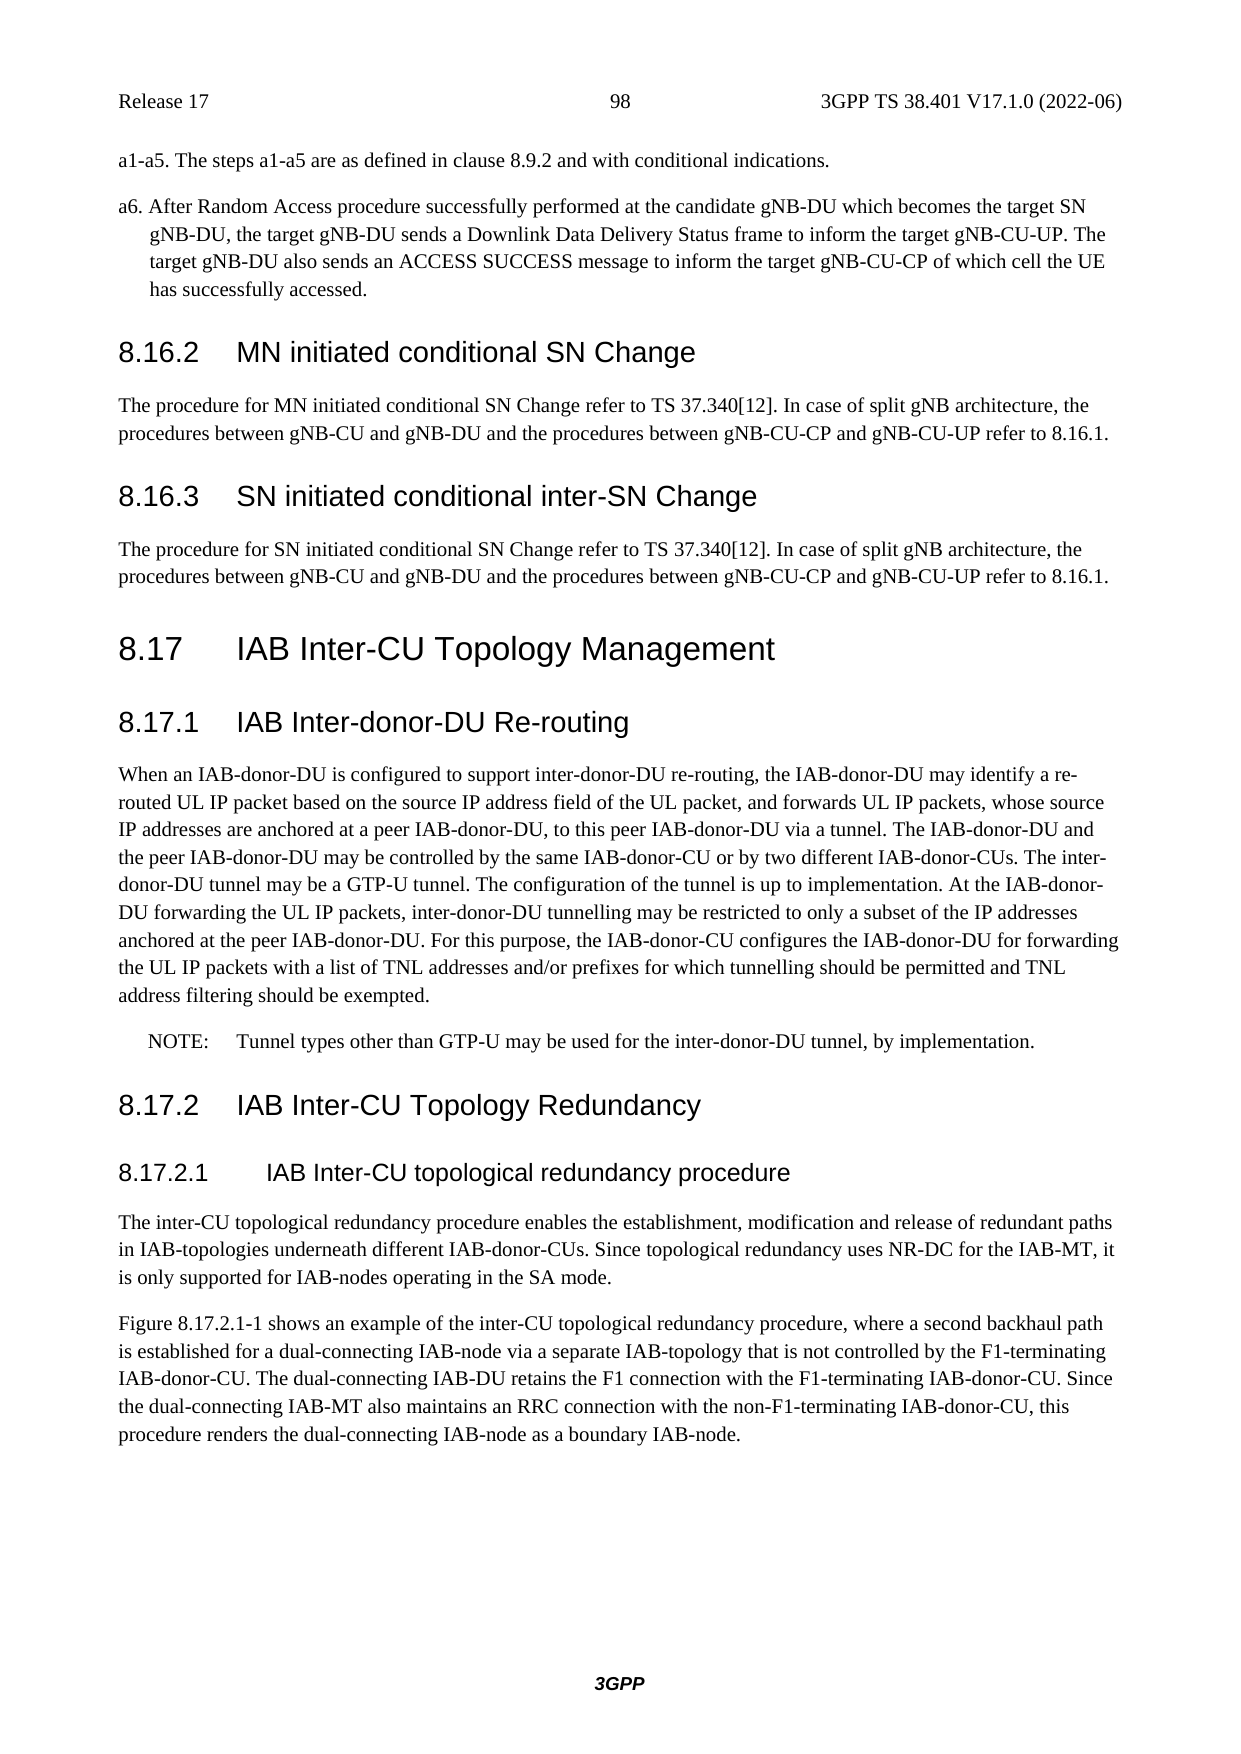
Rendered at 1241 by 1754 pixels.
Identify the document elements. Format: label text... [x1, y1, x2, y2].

text a1-a5. The steps a1-a5 are as defined in clause 8.9.2 and with conditional indications. [118, 147, 1122, 172]
subtitle 8.16.3 SN initiated conditional inter-SN Change [118, 479, 1122, 513]
subtitle 8.17.2 IAB Inter-CU Topology Redundancy [118, 1088, 1122, 1122]
text When an IAB-donor-DU is configured to support inter-donor-DU re-routing, the IAB-donor-DU may identify a re-routed UL IP packet based on the source IP address field of the UL packet, and forwards UL IP packets, whose source IP addresses are anchored at a peer IAB-donor-DU, to this peer IAB-donor-DU via a tunnel. The IAB-donor-DU and the peer IAB-donor-DU may be controlled by the same IAB-donor-CU or by two different IAB-donor-CUs. The inter-donor-DU tunnel may be a GTP-U tunnel. The configuration of the tunnel is up to implementation. At the IAB-donor-DU forwarding the UL IP packets, inter-donor-DU tunnelling may be restricted to only a subset of the IP addresses anchored at the peer IAB-donor-DU. For this purpose, the IAB-donor-CU configures the IAB-donor-DU for forwarding the UL IP packets with a list of TNL addresses and/or prefixes for which tunnelling should be permitted and TNL address filtering should be exempted. [118, 762, 1122, 1007]
text The procedure for MN initiated conditional SN Change refer to TS 37.340[12]. In case of split gNB architecture, the procedures between gNB-CU and gNB-DU and the procedures between gNB-CU-CP and gNB-CU-UP refer to 8.16.1. [118, 393, 1122, 444]
subtitle 8.17.1 IAB Inter-donor-DU Re-routing [118, 705, 1122, 738]
text a6. After Random Access procedure successfully performed at the candidate gNB-DU which becomes the target SN gNB-DU, the target gNB-DU sends a Downlink Data Delivery Status frame to inform the target gNB-CU-UP. The target gNB-DU also sends an ACCESS SUCCESS message to inform the target gNB-CU-CP of which cell the UE has successfully accessed. [118, 194, 1122, 301]
subtitle 8.17 IAB Inter-CU Topology Management [118, 629, 1122, 668]
subtitle 8.17.2.1 IAB Inter-CU topological redundancy procedure [118, 1158, 1122, 1187]
subtitle 8.16.2 MN initiated conditional SN Change [118, 336, 1122, 369]
text Figure 8.17.2.1-1 shows an example of the inter-CU topological redundancy procedure, where a second backhaul path is established for a dual-connecting IAB-node via a separate IAB-topology that is not controlled by the F1-terminating IAB-donor-CU. The dual-connecting IAB-DU retains the F1 connection with the F1-terminating IAB-donor-CU. Since the dual-connecting IAB-MT also maintains an RRC connection with the non-F1-terminating IAB-donor-CU, this procedure renders the dual-connecting IAB-node as a boundary IAB-node. [118, 1311, 1122, 1446]
text The inter-CU topological redundancy procedure enables the establishment, modification and release of redundant paths in IAB-topologies underneath different IAB-donor-CUs. Since topological redundancy uses NR-DC for the IAB-MT, it is only supported for IAB-nodes operating in the SA mode. [118, 1209, 1122, 1289]
text The procedure for SN initiated conditional SN Change refer to TS 37.340[12]. In case of split gNB architecture, the procedures between gNB-CU and gNB-DU and the procedures between gNB-CU-CP and gNB-CU-UP refer to 8.16.1. [118, 537, 1122, 588]
text NOTE: Tunnel types other than GTP-U may be used for the inter-donor-DU tunnel, by implementation. [148, 1029, 1122, 1053]
